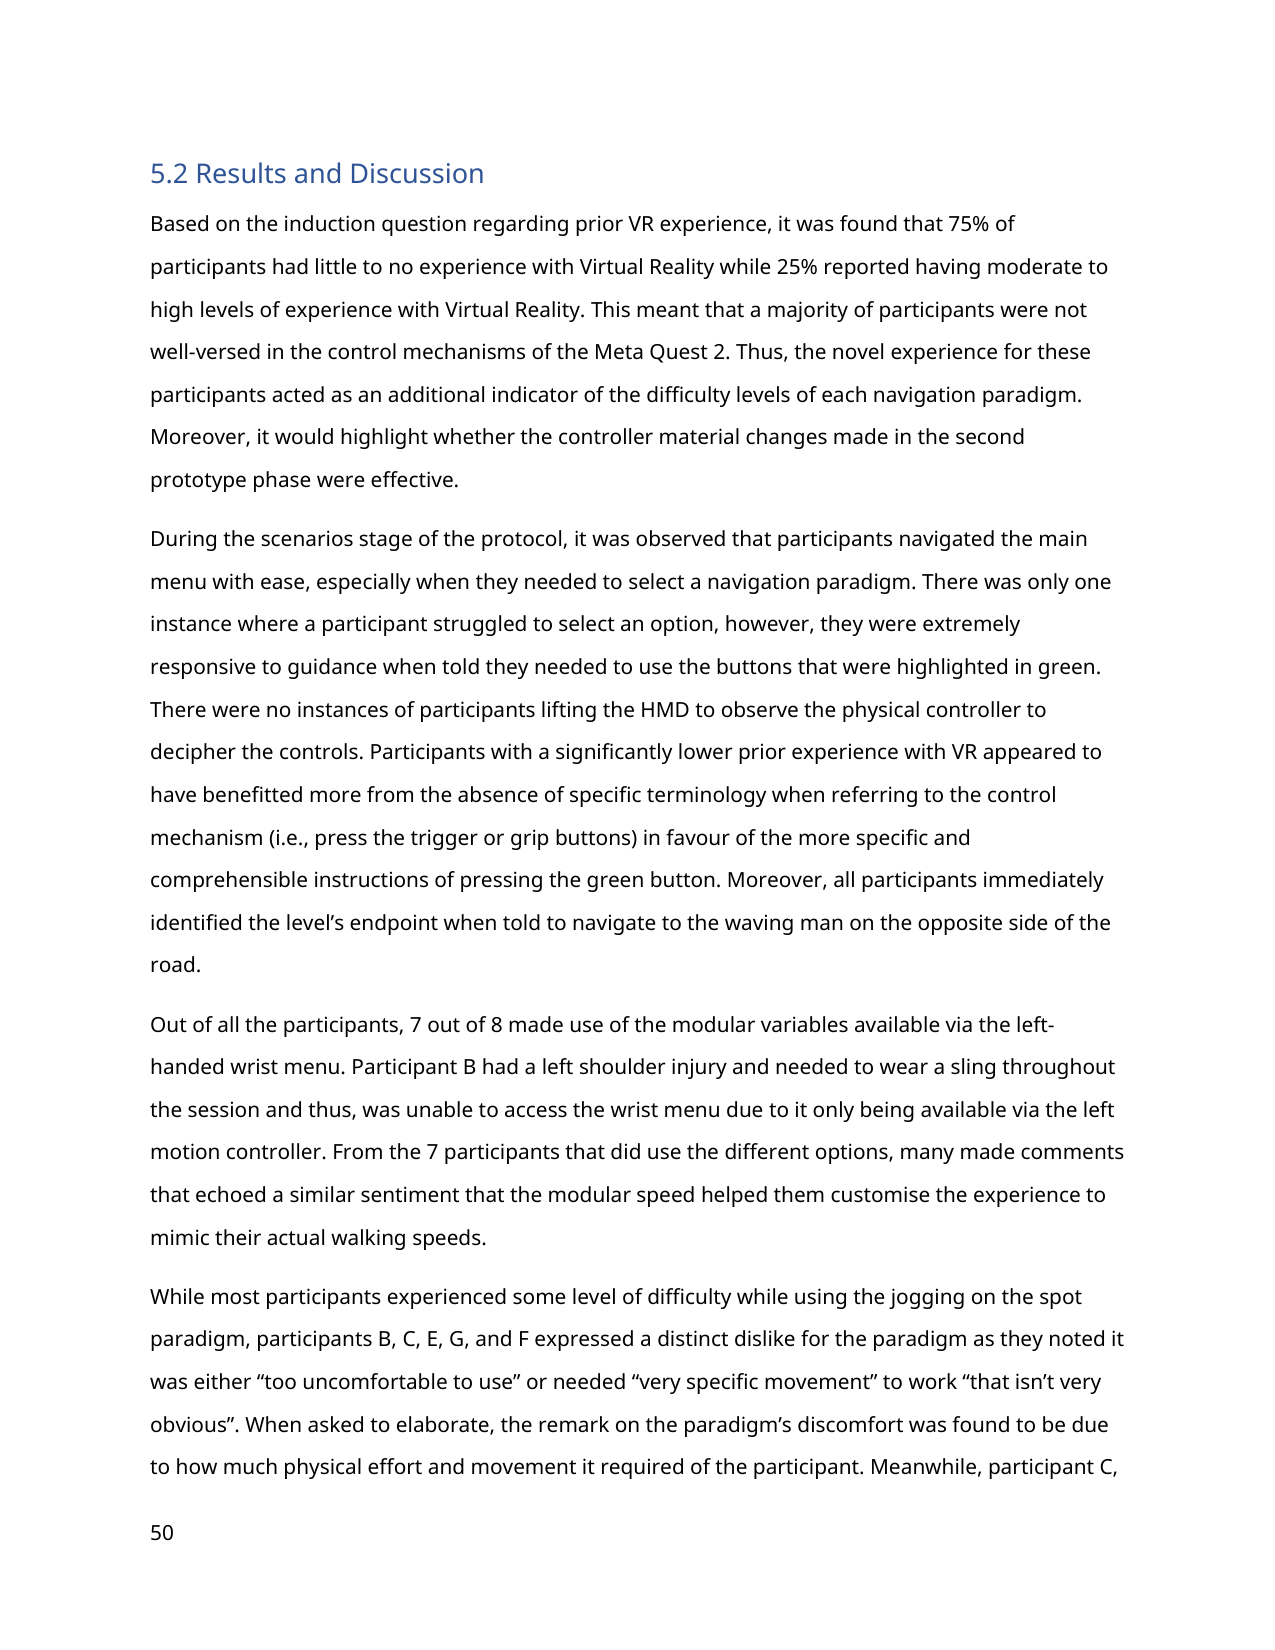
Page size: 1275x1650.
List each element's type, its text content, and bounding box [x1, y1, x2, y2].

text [150, 1282, 1125, 1481]
text During the scenarios stage of the protocol, it was observed that participants navigated the main menu with ease, especially when they needed to select a navigation paradigm. There was only one instance where a participant struggled to select an option, however, they were extremely responsive to guidance when told they needed to use the buttons that were highlighted in green. There were no instances of participants lifting the HMD to observe the physical controller to decipher the controls. Participants with a significantly lower prior experience with VR appeared to have benefitted more from the absence of specific terminology when referring to the control mechanism (i.e., press the trigger or grip buttons) in favour of the more specific and comprehensible instructions of pressing the green button. Moreover, all participants immediately identified the level’s endpoint when told to navigate to the waving man on the opposite side of the road. [150, 524, 1125, 979]
subtitle 5.2 Results and Discussion [150, 154, 1125, 191]
text Based on the induction question regarding prior VR experience, it was found that 75% of participants had little to no experience with Virtual Reality while 25% reported having moderate to high levels of experience with Virtual Reality. This meant that a majority of participants were not well-versed in the control mechanisms of the Meta Quest 2. Thus, the novel experience for these participants acted as an additional indicator of the difficulty levels of each navigation paradigm. Moreover, it would highlight whether the controller material changes made in the second prototype phase were effective. [150, 209, 1125, 493]
text Out of all the participants, 7 out of 8 made use of the modular variables available via the left-handed wrist menu. Participant B had a left shoulder injury and needed to wear a sling throughout the session and thus, was unable to access the wrist menu due to it only being available via the left motion controller. From the 7 participants that did use the different options, many made comments that echoed a similar sentiment that the modular speed helped them customise the experience to mimic their actual walking speeds. [150, 1010, 1125, 1251]
